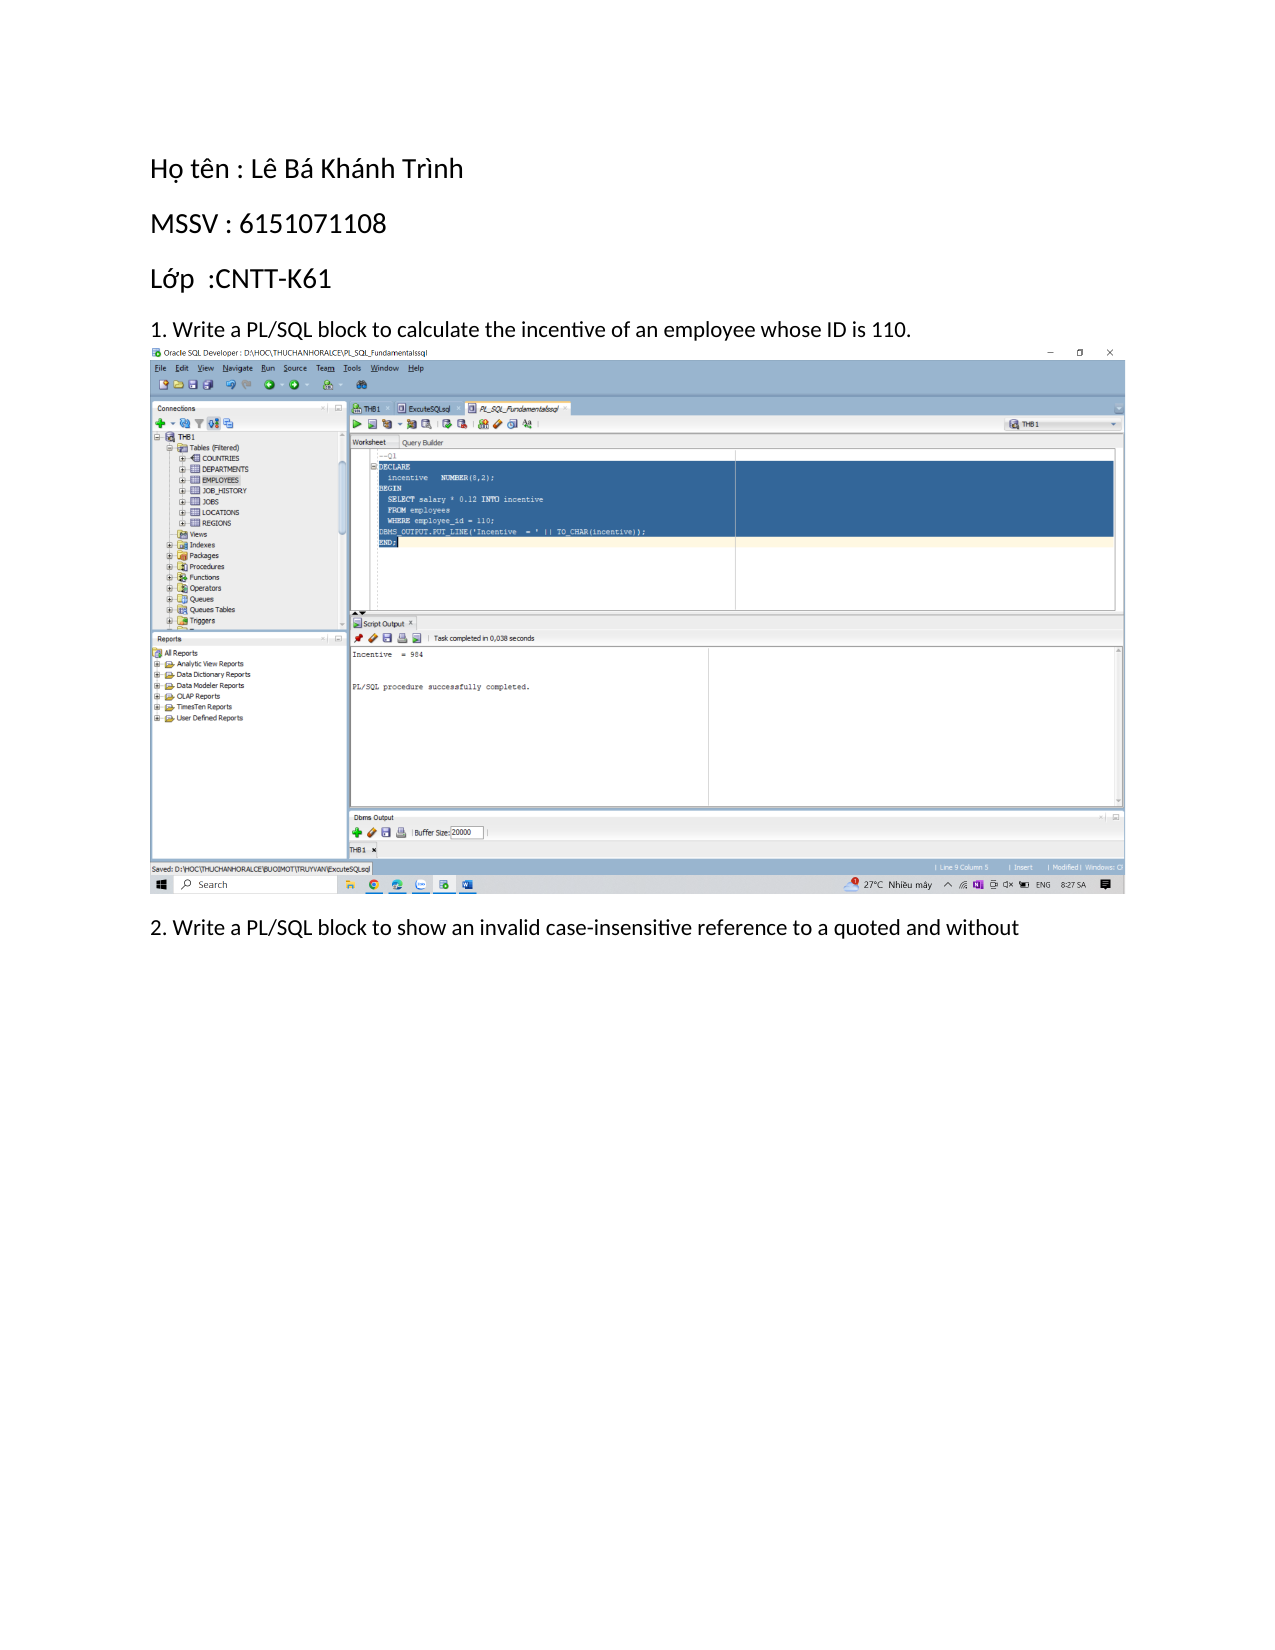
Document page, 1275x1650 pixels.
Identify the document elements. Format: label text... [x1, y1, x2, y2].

text Lớp :CNTT-K61 [150, 260, 1125, 296]
text 1. Write a PL/SQL block to calculate the incentive of an employee whose ID is 110. [150, 315, 1125, 345]
text 2. Write a PL/SQL block to show an invalid case-insensitive reference to a quoted and without [150, 913, 1125, 941]
text Họ tên : Lê Bá Khánh Trình [150, 150, 1125, 186]
picture [150, 345, 1125, 894]
text MSSV : 6151071108 [150, 205, 1125, 241]
